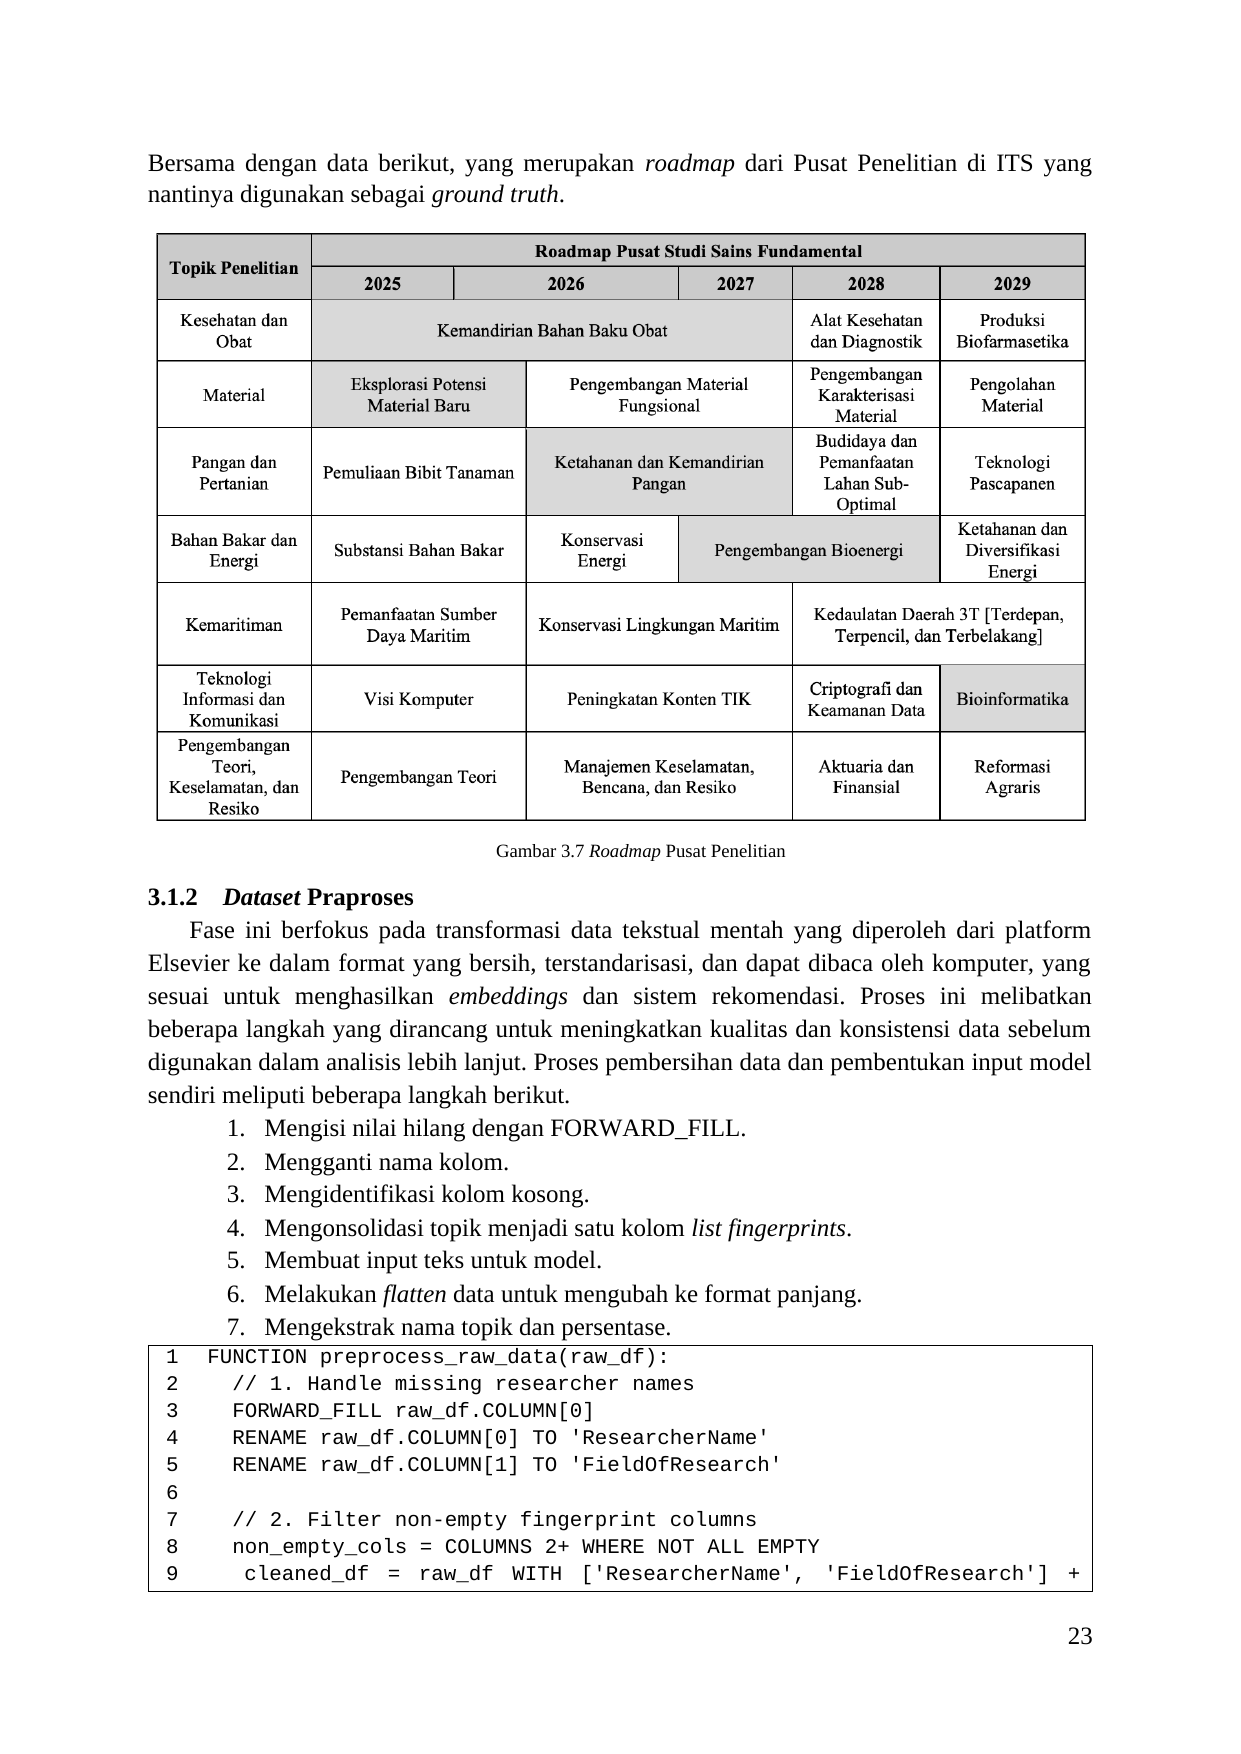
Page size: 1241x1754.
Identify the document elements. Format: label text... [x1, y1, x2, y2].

list Mengganti nama kolom. [227, 1147, 1092, 1175]
list Mengekstrak nama topik dan persentase. [227, 1312, 1092, 1340]
picture [152, 226, 1088, 821]
text Fase ini berfokus pada transformasi data tekstual mentah yang diperoleh dari platform Elsevier ke dalam format yang bersih, terstandarisasi, dan dapat dibaca oleh komputer, yang sesuai untuk menghasilkan embeddings dan sistem rekomendasi. Proses ini melibatkan beberapa langkah yang dirancang untuk meningkatkan kualitas dan konsistensi data sebelum digunakan dalam analisis lebih lanjut. Proses pembersihan data dan pembentukan input model sendiri meliputi beberapa langkah berikut. [148, 915, 1092, 1109]
list Mengisi nilai hilang dengan FORWARD_FILL. [227, 1113, 1092, 1142]
list Membuat input teks untuk model. [227, 1246, 1092, 1274]
list Melakukan flatten data untuk mengubah ke format panjang. [227, 1279, 1092, 1307]
subtitle Dataset Praproses [148, 882, 1092, 911]
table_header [149, 1346, 196, 1591]
list Mengidentifikasi kolom kosong. [227, 1179, 1092, 1208]
text Bersama dengan data berikut, yang merupakan roadmap dari Pusat Penelitian di ITS yang nantinya digunakan sebagai ground truth. [148, 148, 1092, 207]
list Mengonsolidasi topik menjadi satu kolom list fingerprints. [227, 1213, 1092, 1241]
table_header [196, 1346, 1092, 1591]
